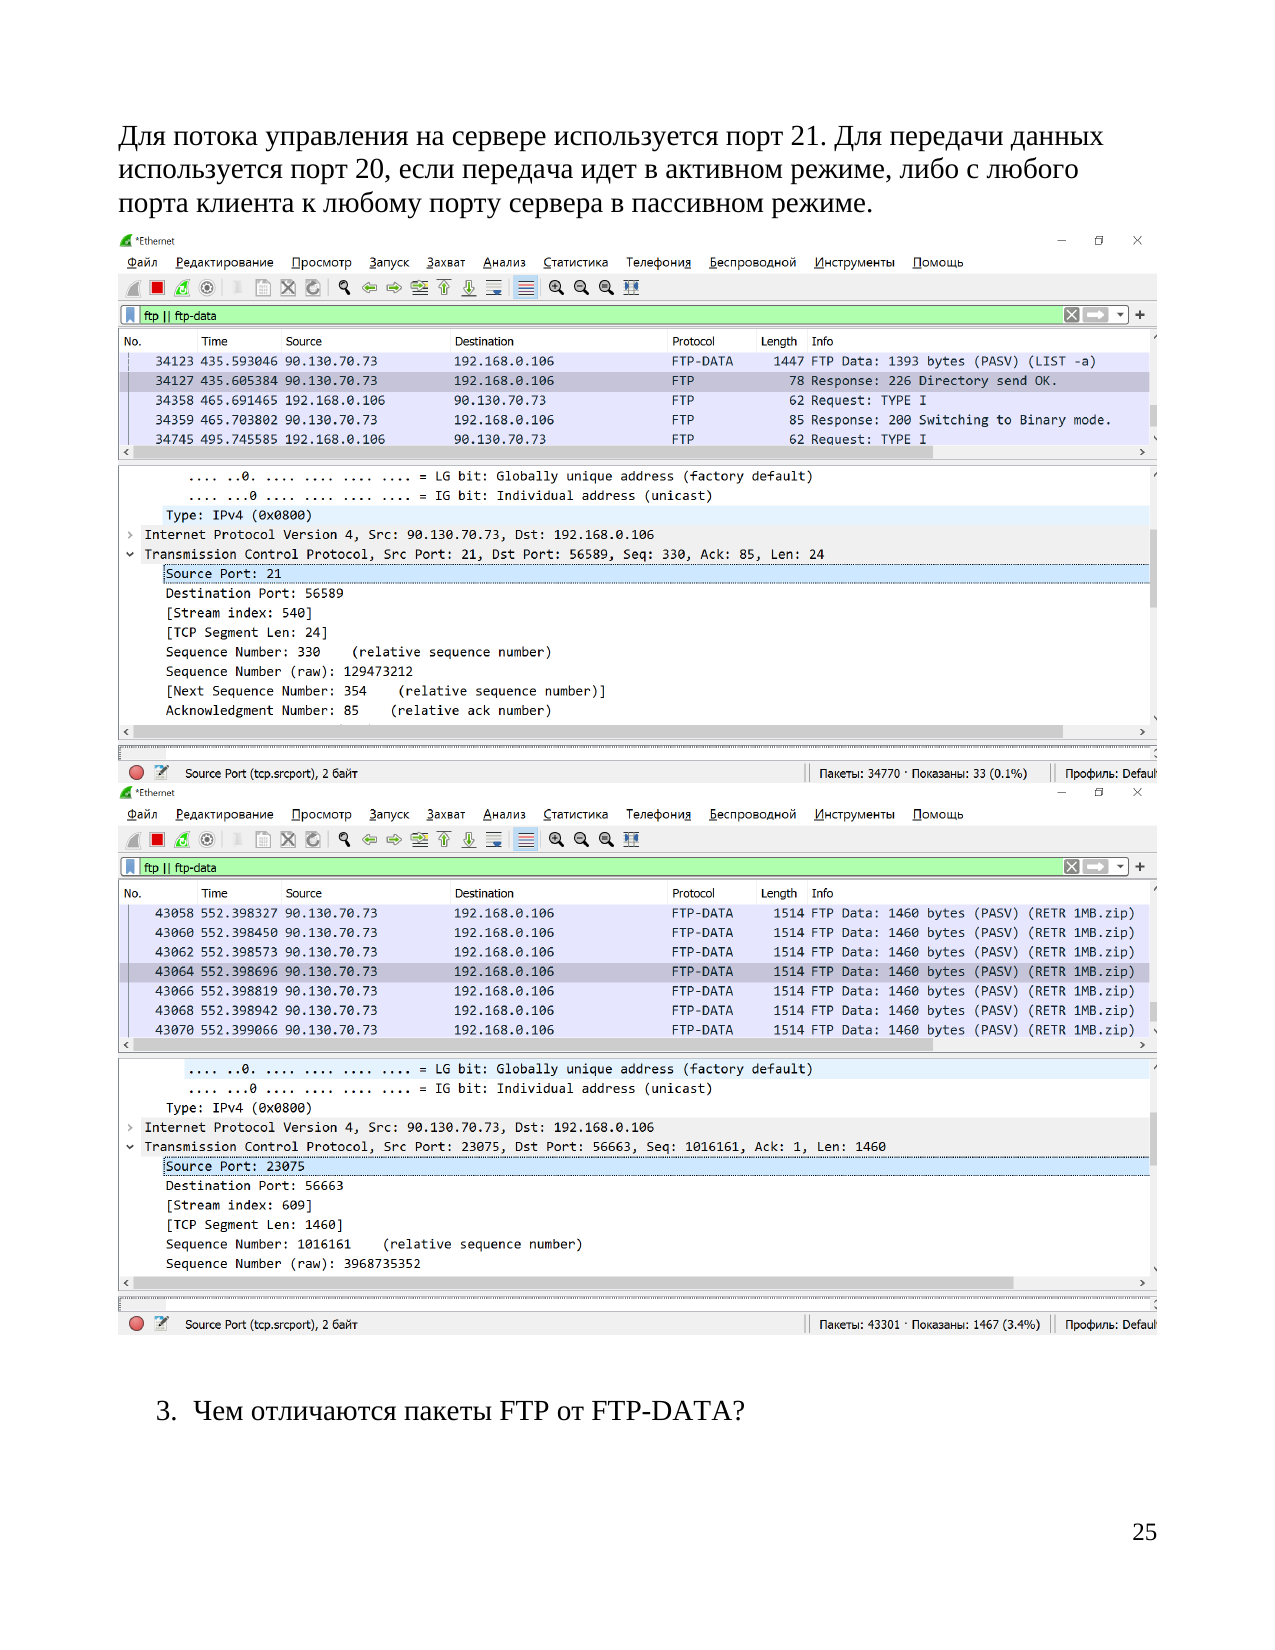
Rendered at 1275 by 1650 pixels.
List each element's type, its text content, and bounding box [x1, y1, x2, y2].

list Чем отличаются пакеты FTP от FTP-DATA? [156, 1393, 1157, 1427]
text Для потока управления на сервере используется порт 21. Для передачи данных используется порт 20, если передача идет в активном режиме, либо с любого порта клиента к любому порту сервера в пассивном режиме. [118, 118, 1157, 219]
picture [118, 231, 1157, 1335]
